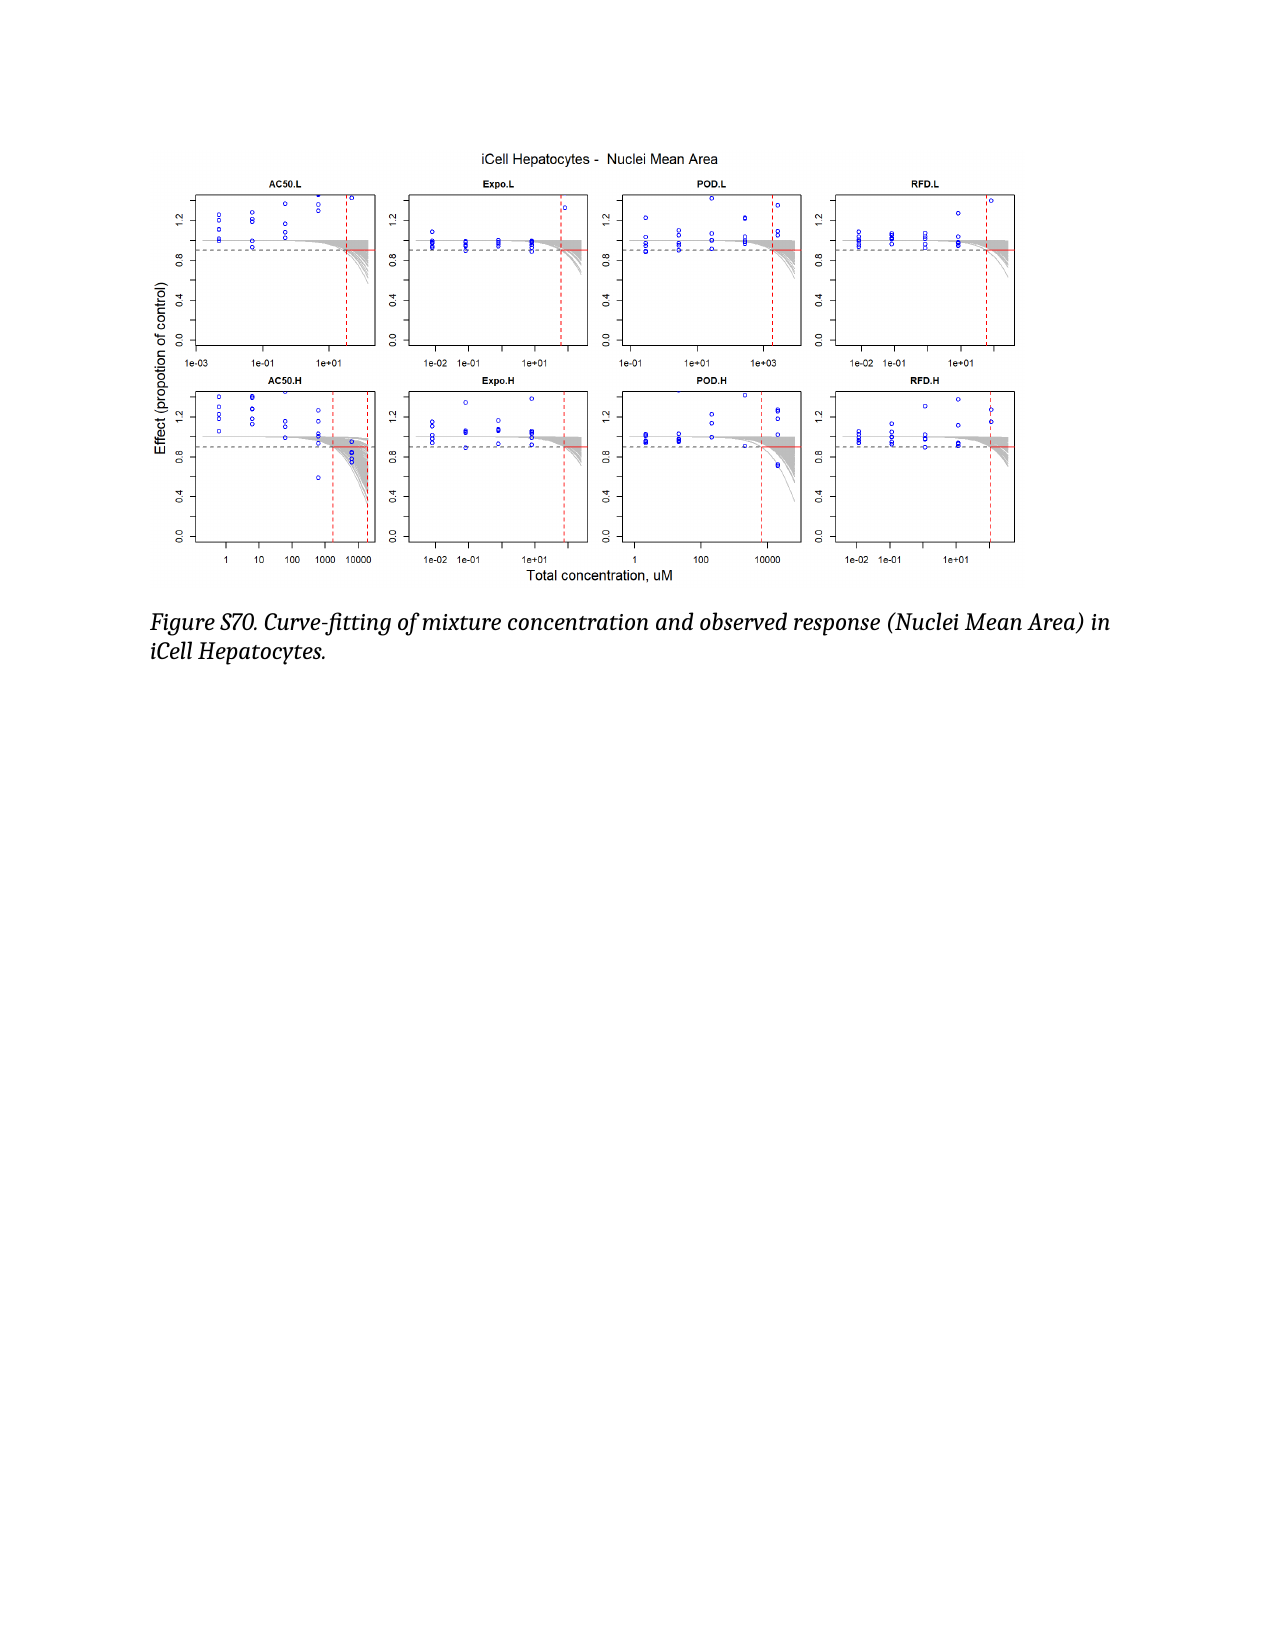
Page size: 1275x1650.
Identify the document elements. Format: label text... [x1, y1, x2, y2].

picture [150, 150, 1025, 588]
text Figure S70. Curve-fitting of mixture concentration and observed response (Nuclei Mean Area) in iCell Hepatocytes. [150, 608, 1125, 666]
